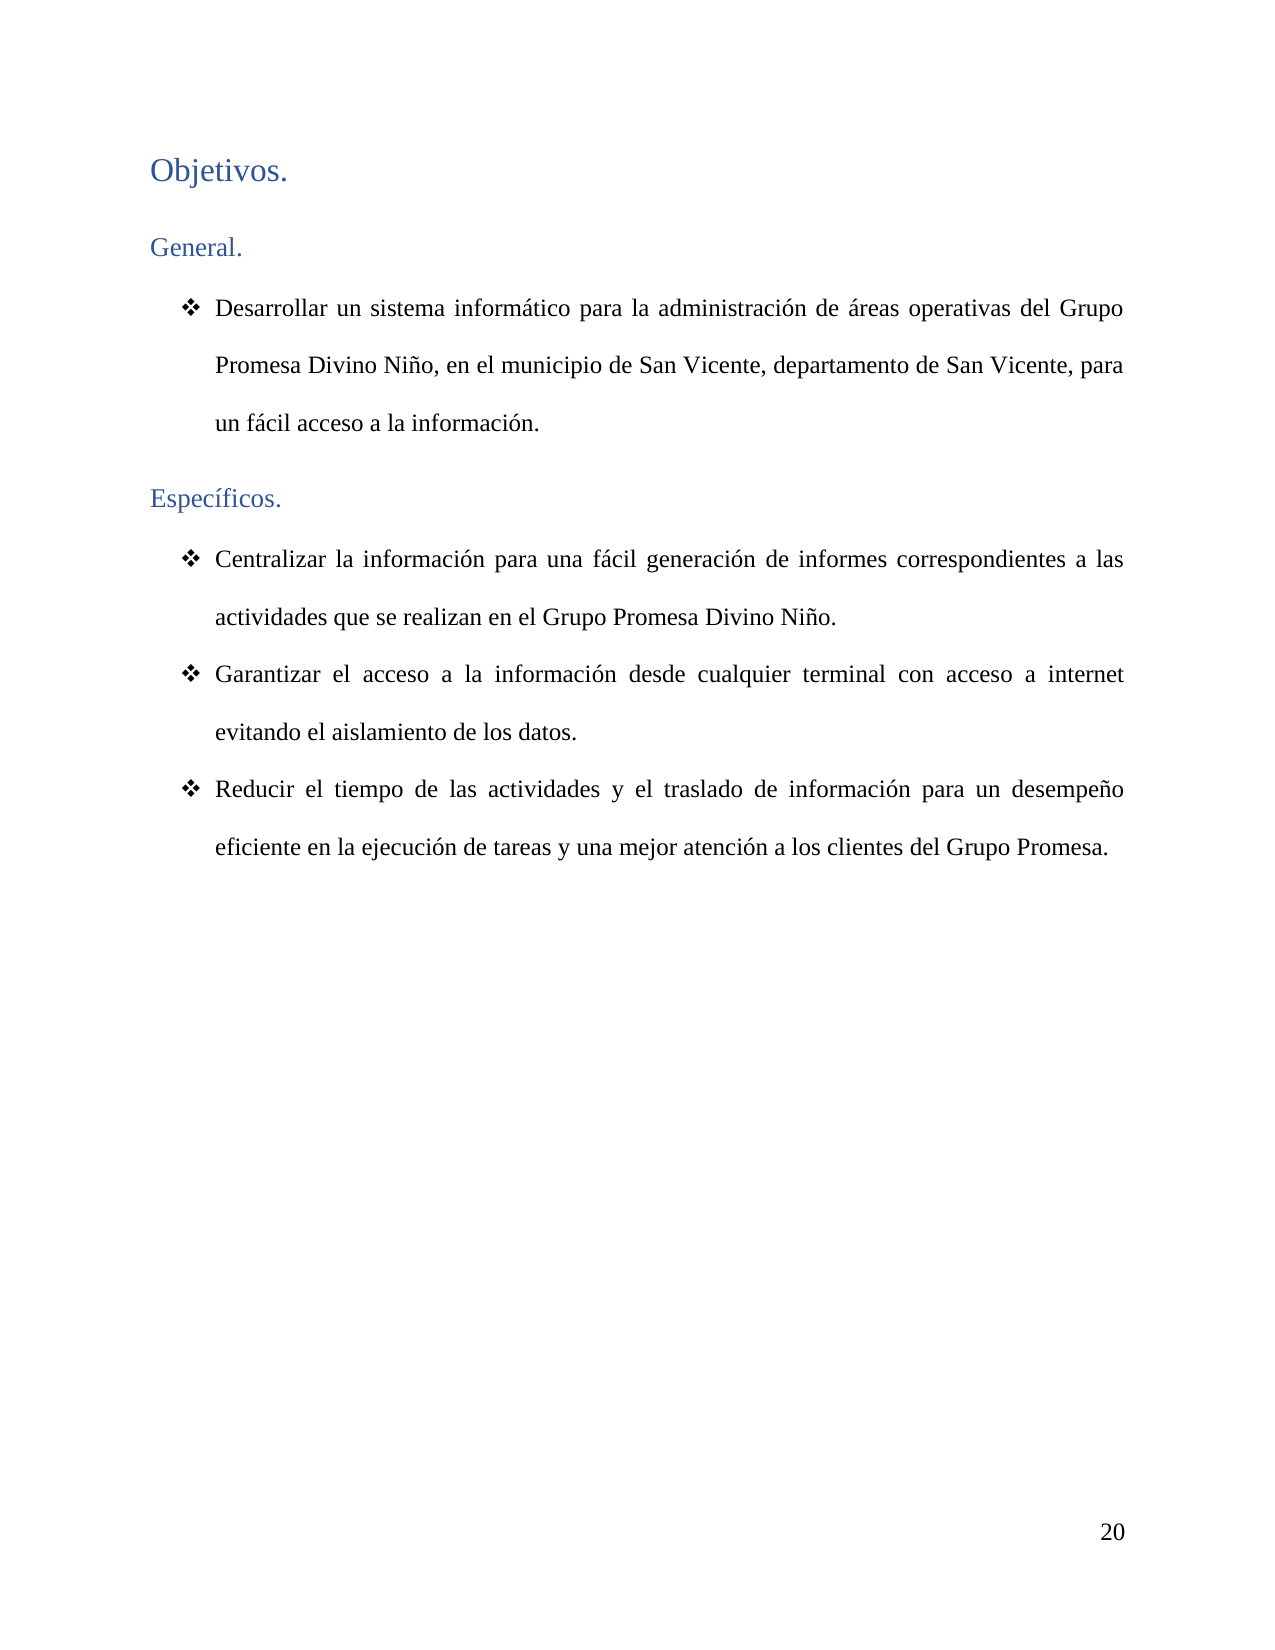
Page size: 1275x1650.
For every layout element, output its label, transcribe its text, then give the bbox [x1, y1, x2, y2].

list Desarrollar un sistema informático para la administración de áreas operativas del Grupo Promesa Divino Niño, en el municipio de San Vicente, departamento de San Vicente, para un fácil acceso a la información. [179, 293, 1125, 437]
list Centralizar la información para una fácil generación de informes correspondientes a las actividades que se realizan en el Grupo Promesa Divino Niño. [179, 544, 1125, 631]
text General. [150, 231, 1125, 262]
text Objetivos. [150, 150, 1125, 188]
text Específicos. [150, 482, 1125, 513]
list Reducir el tiempo de las actividades y el traslado de información para un desempeño eficiente en la ejecución de tareas y una mejor atención a los clientes del Grupo Promesa. [179, 774, 1125, 861]
list Garantizar el acceso a la información desde cualquier terminal con acceso a internet evitando el aislamiento de los datos. [179, 659, 1125, 746]
